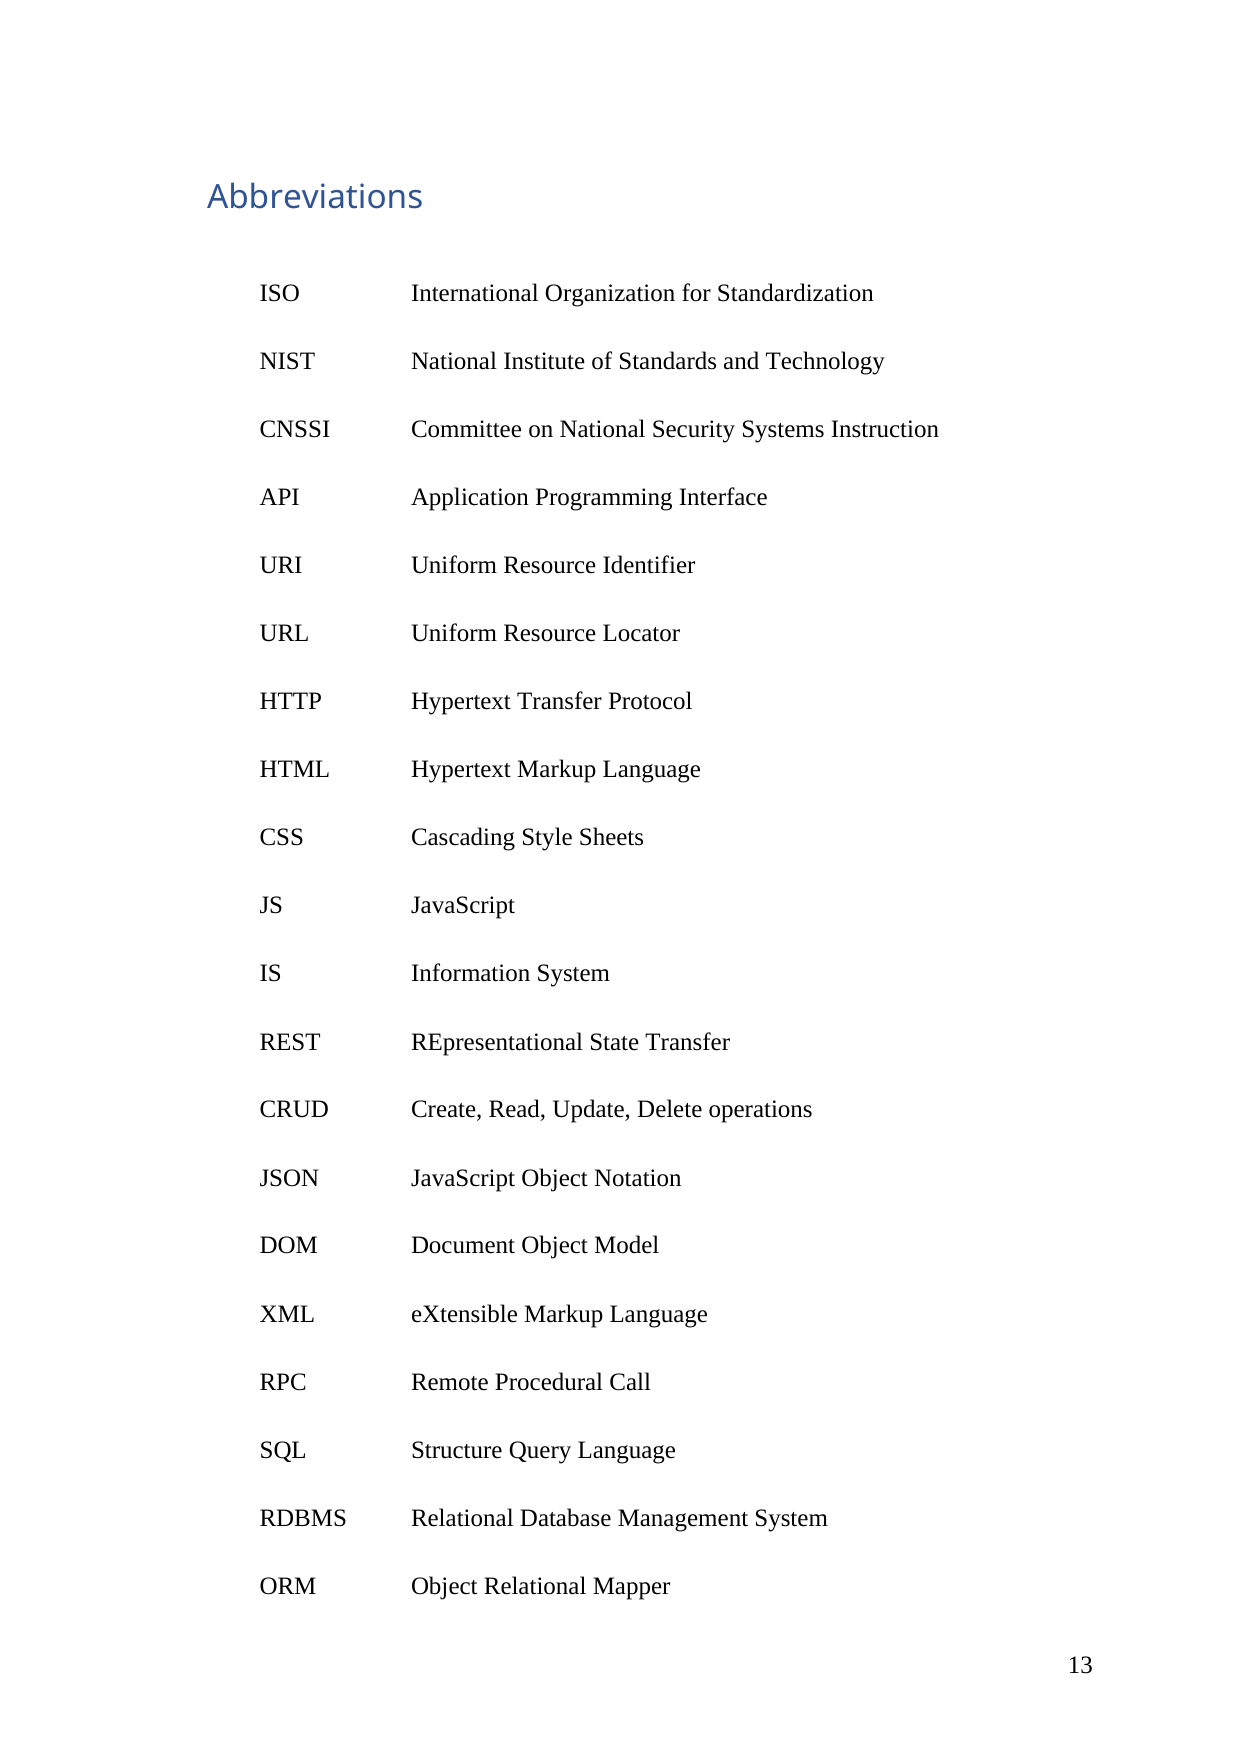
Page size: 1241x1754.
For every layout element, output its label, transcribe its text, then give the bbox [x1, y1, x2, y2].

table_cell URI [207, 538, 358, 606]
table_cell CSS [207, 810, 358, 878]
table_cell Cascading Style Sheets [358, 810, 1092, 878]
table_cell eXtensible Markup Language [358, 1286, 1092, 1354]
table_cell Structure Query Language [358, 1422, 1092, 1490]
table_cell ORM [207, 1558, 358, 1599]
table_header International Organization for Standardization [358, 266, 1092, 334]
table_cell SQL [207, 1422, 358, 1490]
table_cell Committee on National Security Systems Instruction [358, 402, 1092, 470]
table_header ISO [207, 266, 358, 334]
table_cell Information System [358, 946, 1092, 1014]
table_cell XML [207, 1286, 358, 1354]
table_cell Remote Procedural Call [358, 1354, 1092, 1422]
table_cell JS [207, 878, 358, 946]
table_cell URL [207, 606, 358, 674]
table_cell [358, 1558, 1092, 1599]
table_cell Uniform Resource Identifier [358, 538, 1092, 606]
table_cell REpresentational State Transfer [358, 1014, 1092, 1082]
table_cell CNSSI [207, 402, 358, 470]
table_cell DOM [207, 1218, 358, 1286]
table_cell Application Programming Interface [358, 470, 1092, 538]
table_cell HTTP [207, 674, 358, 742]
subtitle Abbreviations [207, 173, 1092, 218]
table_cell IS [207, 946, 358, 1014]
table_cell NIST [207, 334, 358, 402]
table_cell Uniform Resource Locator [358, 606, 1092, 674]
table_cell REST [207, 1014, 358, 1082]
table_cell HTML [207, 742, 358, 810]
table_cell JSON [207, 1150, 358, 1218]
table_cell Document Object Model [358, 1218, 1092, 1286]
table_cell Hypertext Markup Language [358, 742, 1092, 810]
table_cell CRUD [207, 1082, 358, 1150]
table_cell JavaScript Object Notation [358, 1150, 1092, 1218]
table_cell RDBMS [207, 1490, 358, 1558]
table_cell National Institute of Standards and Technology [358, 334, 1092, 402]
table_cell API [207, 470, 358, 538]
table_cell JavaScript [358, 878, 1092, 946]
table_cell Relational Database Management System [358, 1490, 1092, 1558]
table_cell Hypertext Transfer Protocol [358, 674, 1092, 742]
table_cell RPC [207, 1354, 358, 1422]
table_cell Create, Read, Update, Delete operations [358, 1082, 1092, 1150]
